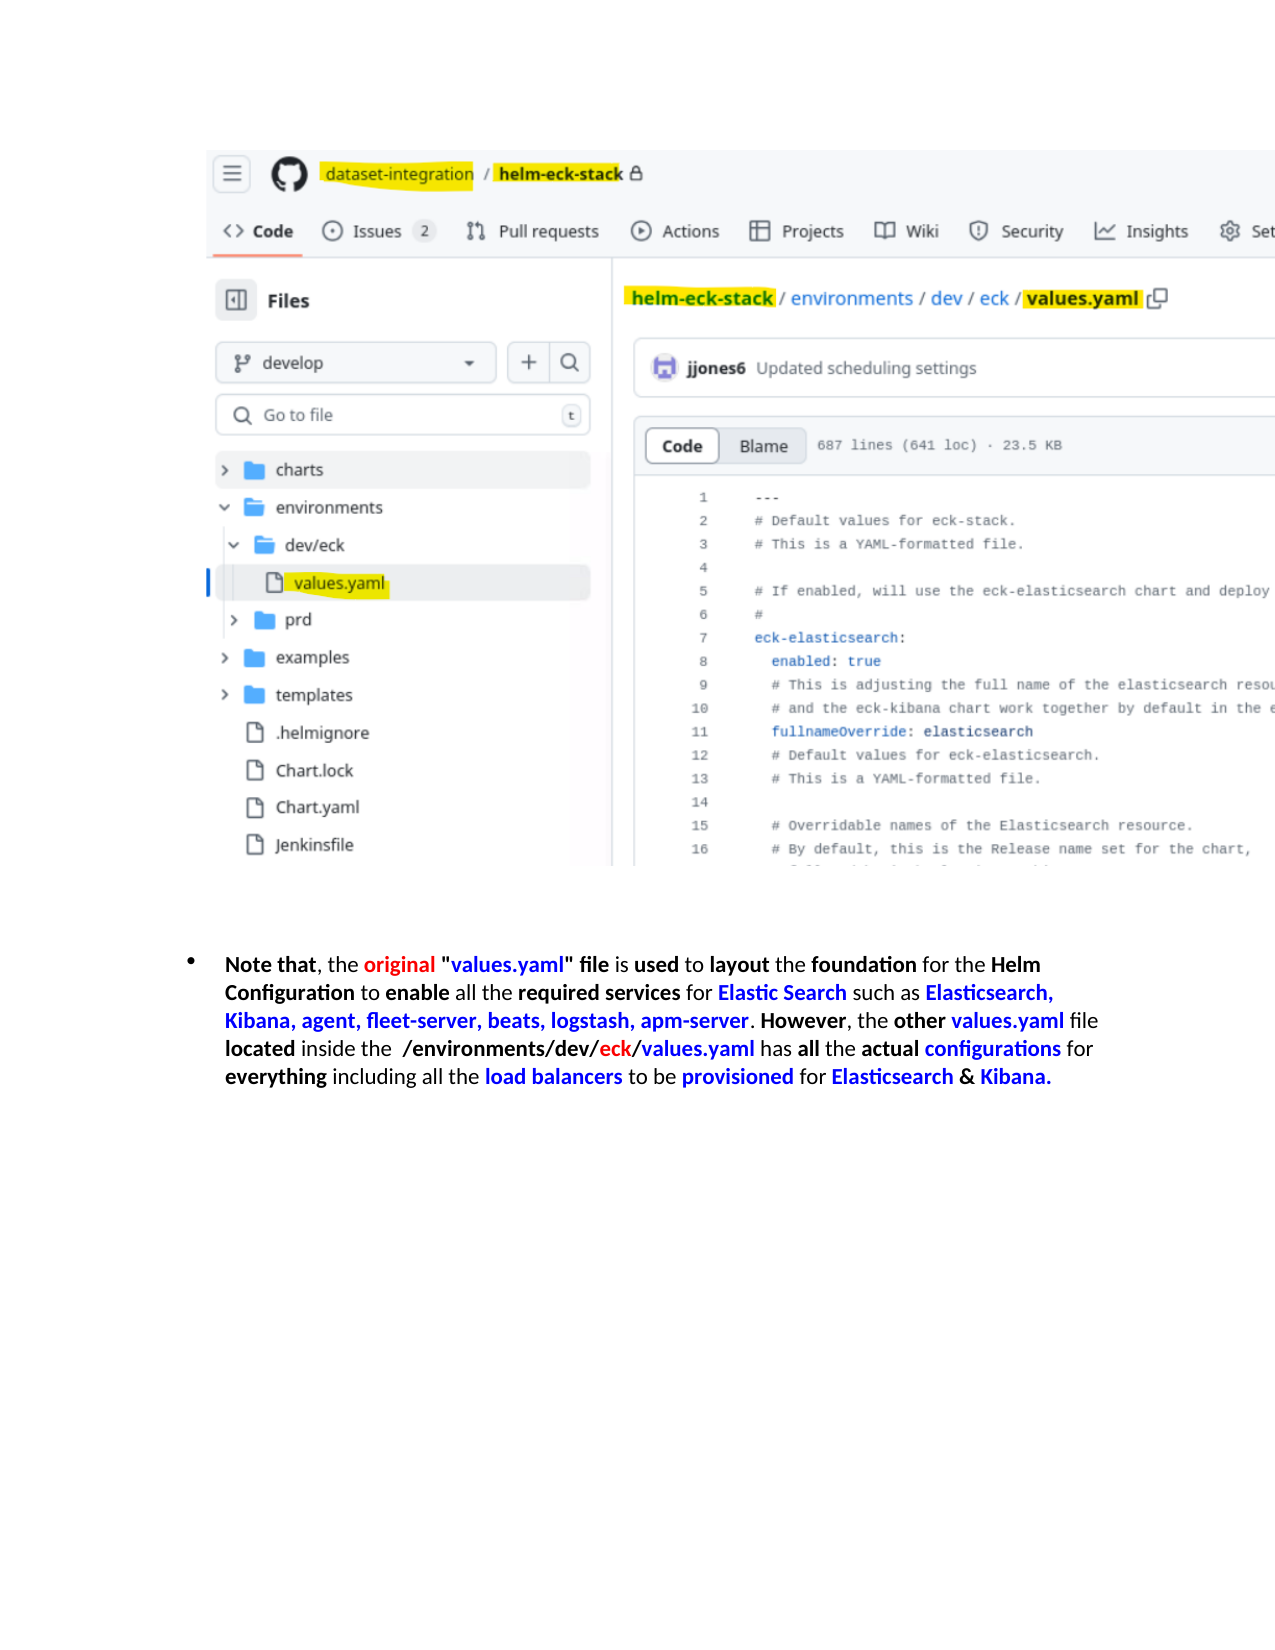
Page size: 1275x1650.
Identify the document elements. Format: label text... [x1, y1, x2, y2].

picture [206, 150, 1275, 866]
list Note that, the original "values.yaml" file is used to layout the foundation for the Helm Configuration to enable all the required services for Elastic Search such as Elasticsearch, Kibana, agent, fleet-server, beats, logstash, apm-server. However, the other values.yaml file located inside the /environments/dev/eck/values.yaml has all the actual configurations for everything including all the load balancers to be provisioned for Elasticsearch & Kibana. [187, 950, 1125, 1090]
